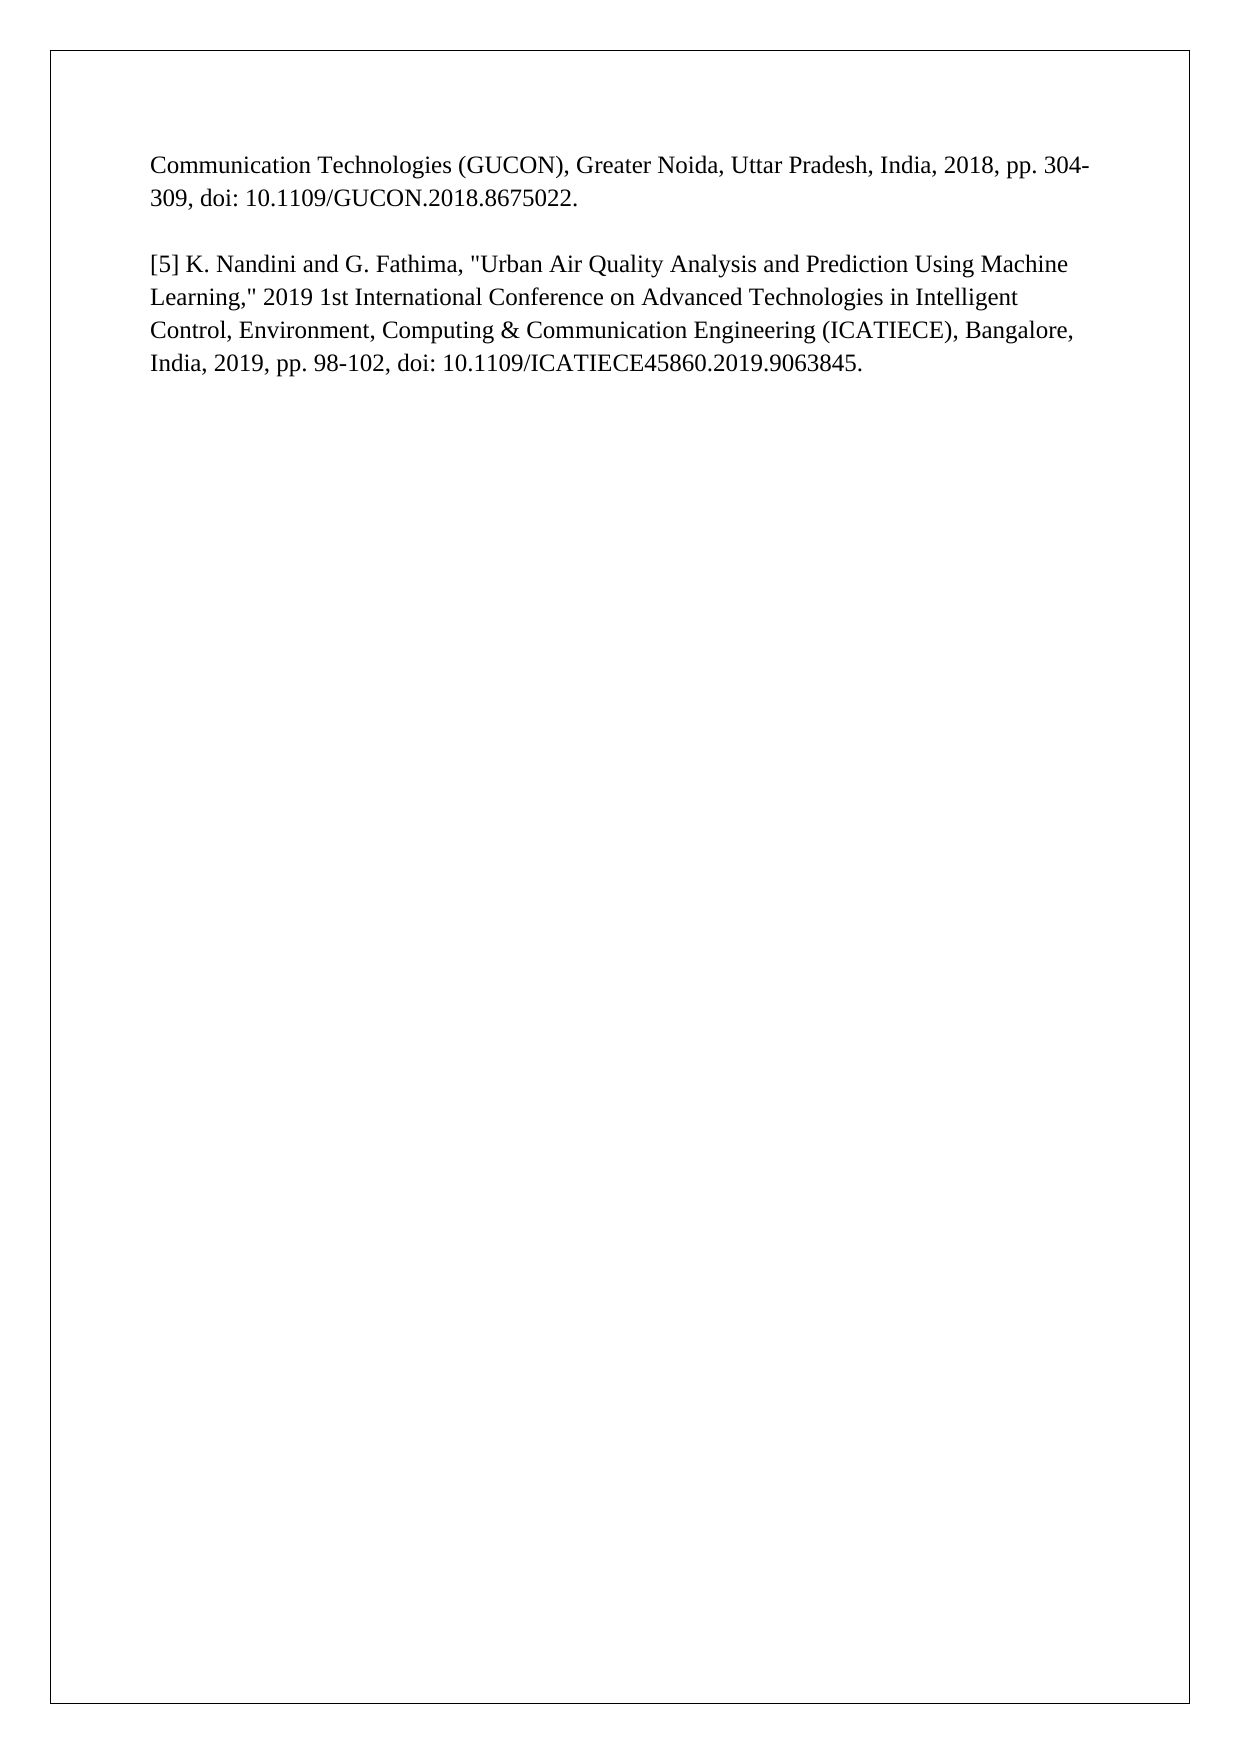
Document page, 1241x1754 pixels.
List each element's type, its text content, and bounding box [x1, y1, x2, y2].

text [150, 150, 1090, 212]
text [5] K. Nandini and G. Fathima, "Urban Air Quality Analysis and Prediction Using Machine Learning," 2019 1st International Conference on Advanced Technologies in Intelligent Control, Environment, Computing & Communication Engineering (ICATIECE), Bangalore, India, 2019, pp. 98-102, doi: 10.1109/ICATIECE45860.2019.9063845. [150, 249, 1090, 377]
